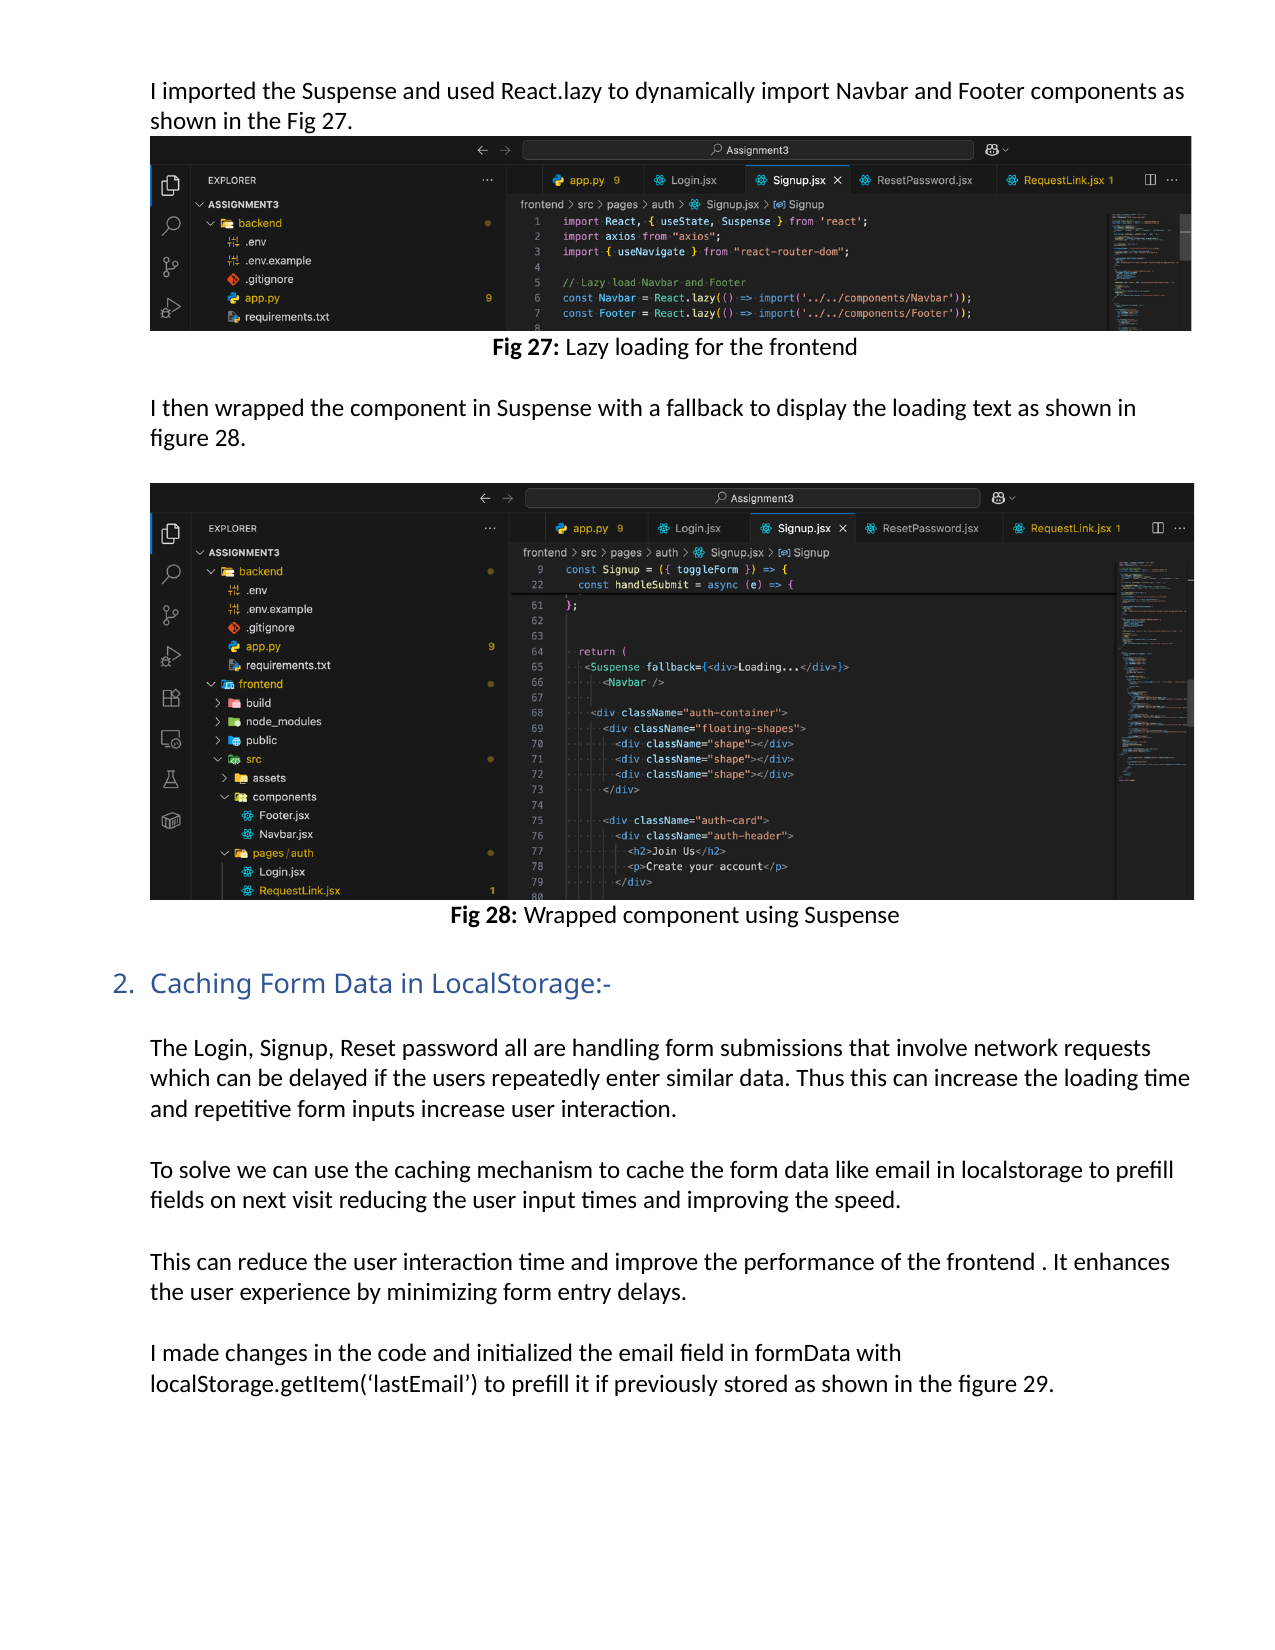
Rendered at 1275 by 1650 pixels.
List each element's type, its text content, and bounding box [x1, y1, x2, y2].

text This can reduce the user interaction time and improve the performance of the frontend . It enhances the user experience by minimizing form entry delays. [150, 1246, 1200, 1307]
text I then wrapped the component in Suspense with a fallback to display the loading text as shown in figure 28. [150, 392, 1200, 453]
text Fig 28: Wrapped component using Suspense [150, 899, 1200, 930]
picture [150, 483, 1195, 900]
text To solve we can use the caching mechanism to cache the form data like email in localstorage to prefill fields on next visit reducing the user input times and improving the speed. [150, 1154, 1200, 1215]
text I imported the Suspense and used React.lazy to dynamically import Navbar and Footer components as shown in the Fig 27. [150, 75, 1200, 136]
text Fig 27: Lazy loading for the frontend [150, 331, 1200, 361]
text I made changes in the code and initialized the email field in formData with localStorage.getItem(‘lastEmail’) to prefill it if previously stored as shown in the figure 29. [150, 1337, 1200, 1398]
picture [150, 136, 1192, 331]
text The Login, Signup, Reset password all are handling form submissions that involve network requests which can be delayed if the users repeatedly enter similar data. Thus this can increase the loading time and repetitive form inputs increase user interaction. [150, 1032, 1200, 1124]
subtitle Caching Form Data in LocalStorage:- [112, 965, 1200, 1002]
